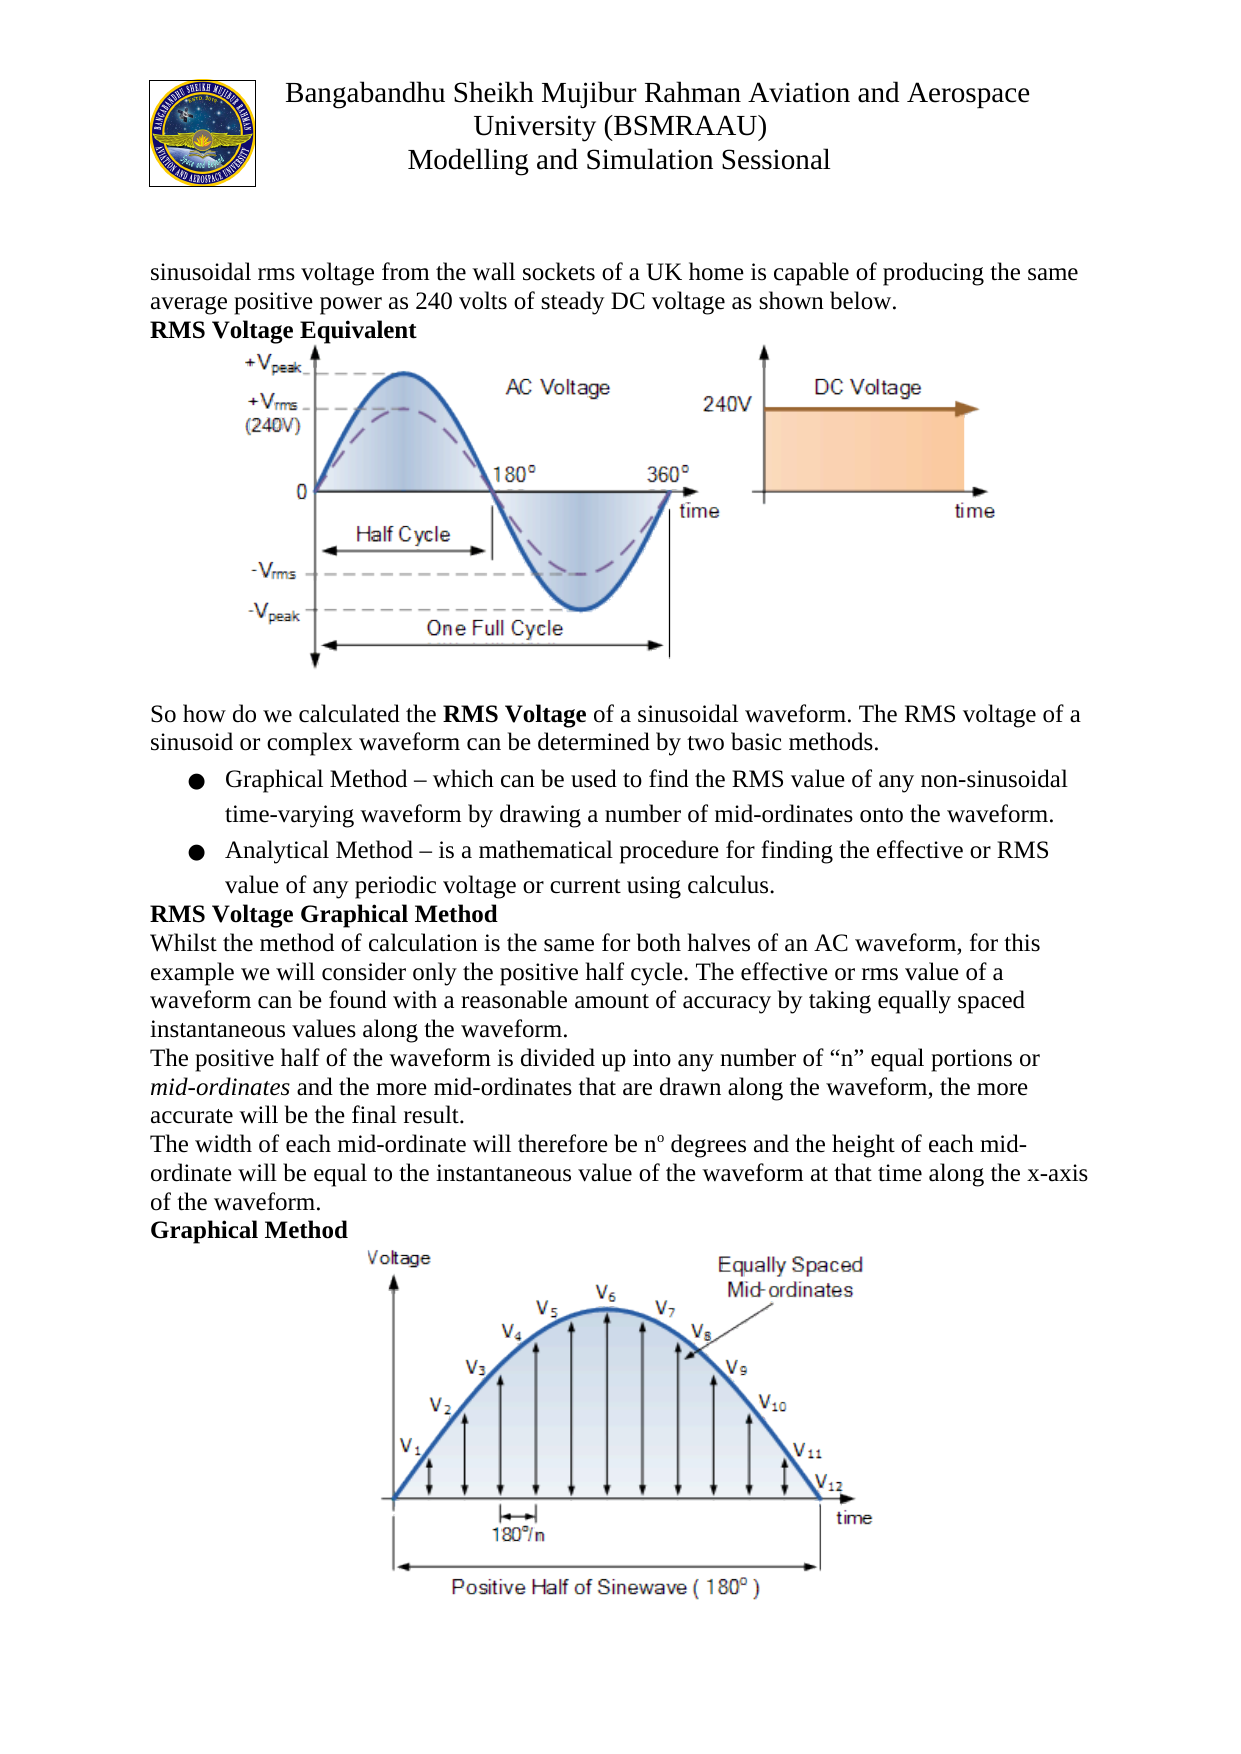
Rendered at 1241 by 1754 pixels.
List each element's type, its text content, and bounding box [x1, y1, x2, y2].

text RMS Voltage Equivalent [150, 315, 1090, 343]
text The positive half of the waveform is divided up into any number of “n” equal portions or mid-ordinates and the more mid-ordinates that are drawn along the waveform, the more accurate will be the final result. [150, 1043, 1090, 1129]
text So how do we calculated the RMS Voltage of a sinusoidal waveform. The RMS voltage of a sinusoid or complex waveform can be determined by two basic methods. [150, 699, 1090, 756]
list Analytical Method – is a mathematical procedure for finding the effective or RMS value of any periodic voltage or current using calculus. [187, 828, 1090, 899]
text The width of each mid-ordinate will therefore be no degrees and the height of each mid-ordinate will be equal to the instantaneous value of the waveform at that time along the x-axis of the waveform. [150, 1129, 1090, 1215]
text Whilst the method of calculation is the same for both halves of an AC waveform, for this example we will consider only the positive half cycle. The effective or rms value of a waveform can be found with a reasonable amount of accuracy by taking equally spaced instantaneous values along the waveform. [150, 928, 1090, 1043]
picture [150, 81, 255, 186]
picture [245, 343, 995, 670]
picture [367, 1244, 873, 1601]
list Graphical Method – which can be used to find the RMS value of any non-sinusoidal time-varying waveform by drawing a number of mid-ordinates onto the waveform. [187, 756, 1090, 828]
text RMS Voltage Graphical Method [150, 899, 1090, 928]
text Graphical Method [150, 1215, 1090, 1244]
